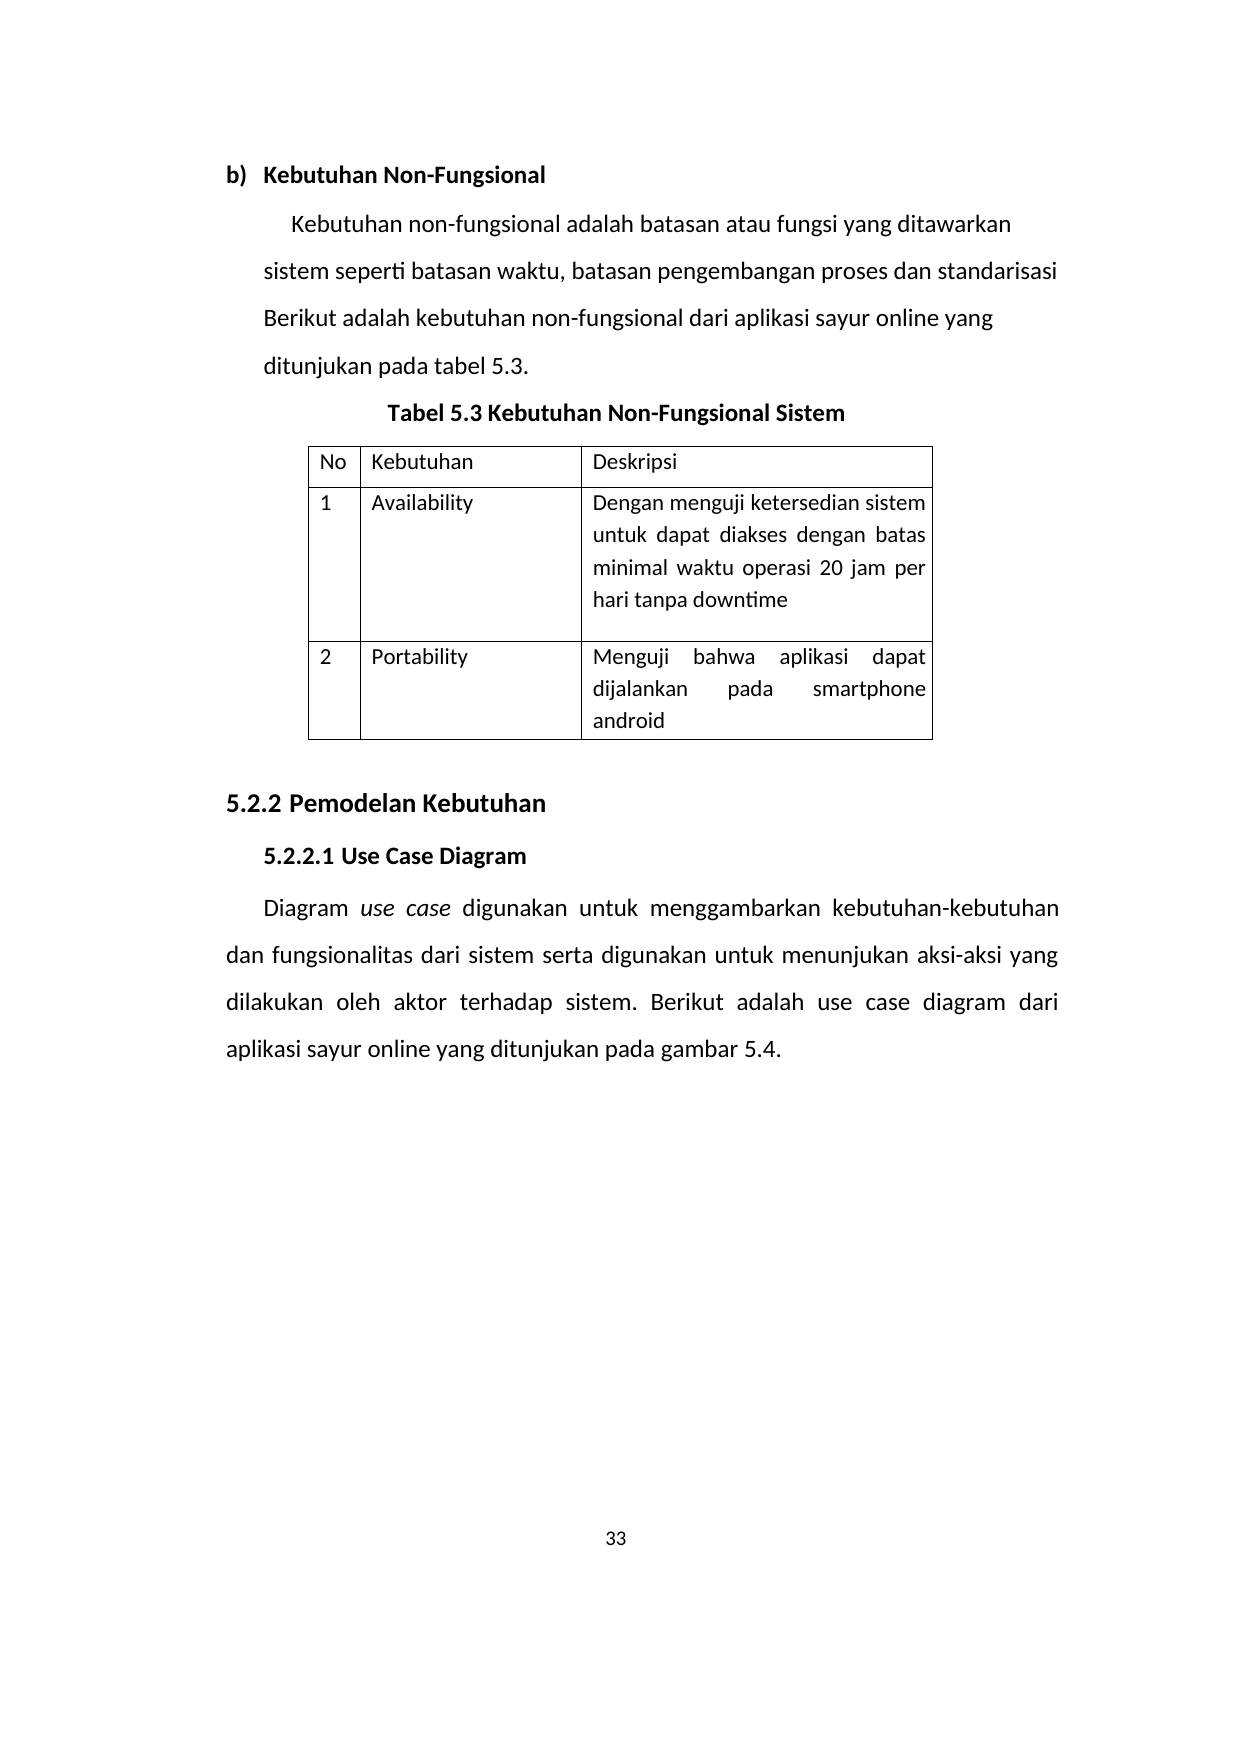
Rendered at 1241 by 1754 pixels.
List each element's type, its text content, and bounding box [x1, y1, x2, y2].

table_cell 2 [309, 642, 360, 738]
table_cell 1 [309, 488, 360, 641]
table_cell Portability [361, 642, 581, 738]
subtitle 5.2.2.1 Use Case Diagram [227, 840, 1092, 871]
list Kebutuhan Non-Fungsional [226, 159, 1092, 189]
table_header Kebutuhan [361, 447, 581, 487]
table_header Deskripsi [582, 447, 932, 487]
table_cell Menguji bahwa aplikasi dapat dijalankan pada smartphone android [582, 642, 932, 738]
list Kebutuhan non-fungsional adalah batasan atau fungsi yang ditawarkan sistem seperti batasan waktu, batasan pengembangan proses dan standarisasi Berikut adalah kebutuhan non-fungsional dari aplikasi sayur online yang ditunjukan pada tabel 5.3. [263, 208, 1060, 380]
table_cell Availability [361, 488, 581, 641]
table_header No [309, 447, 360, 487]
table_cell Dengan menguji ketersedian sistem untuk dapat diakses dengan batas minimal waktu operasi 20 jam per hari tanpa downtime [582, 488, 932, 641]
subtitle 5.2.2 Pemodelan Kebutuhan [226, 786, 1092, 819]
text Diagram use case digunakan untuk menggambarkan kebutuhan-kebutuhan dan fungsionalitas dari sistem serta digunakan untuk menunjukan aksi-aksi yang dilakukan oleh aktor terhadap sistem. Berikut adalah use case diagram dari aplikasi sayur online yang ditunjukan pada gambar 5.4. [226, 892, 1060, 1064]
text Tabel 5.3 Kebutuhan Non-Fungsional Sistem [141, 397, 1092, 428]
